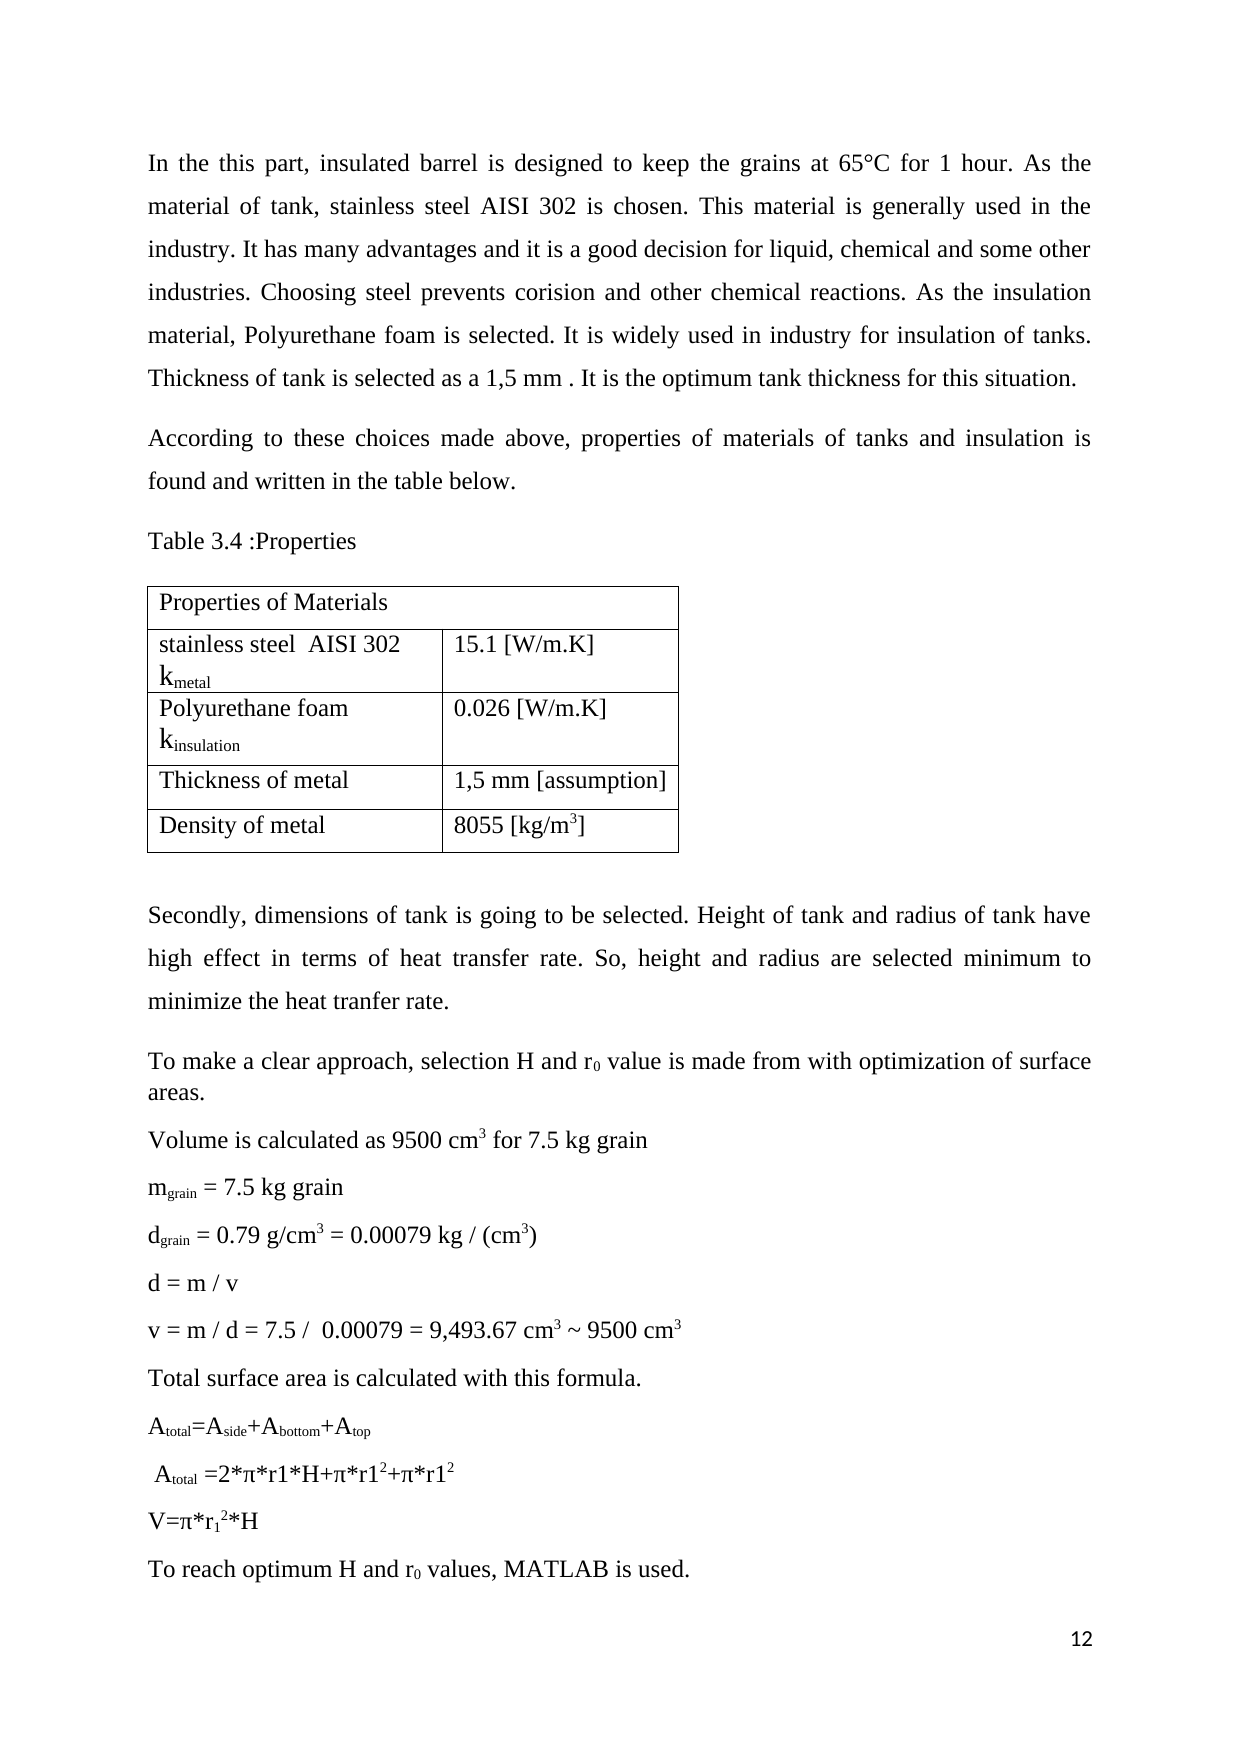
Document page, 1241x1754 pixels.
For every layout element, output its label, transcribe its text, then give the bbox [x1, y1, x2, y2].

text v = m / d = 7.5 / 0.00079 = 9,493.67 cm3 ~ 9500 cm3 [148, 1316, 1093, 1344]
text Total surface area is calculated with this formula. [148, 1363, 1093, 1392]
table_cell Polyurethane foam kinsulation [148, 693, 442, 764]
text mgrain = 7.5 kg grain [148, 1172, 1093, 1201]
text Atotal =2*π*r1*H+π*r12+π*r12 [148, 1459, 1093, 1487]
text V=π*r12*H [148, 1506, 1093, 1535]
text According to these choices made above, properties of materials of tanks and insulation is found and written in the table below. [148, 423, 1093, 495]
text Secondly, dimensions of tank is going to be selected. Height of tank and radius of tank have high effect in terms of heat transfer rate. So, height and radius are selected minimum to minimize the heat tranfer rate. [148, 900, 1093, 1015]
table_header Properties of Materials [148, 587, 678, 628]
table_cell Density of metal [148, 810, 442, 852]
table_cell 0.026 [W/m.K] [443, 693, 678, 764]
text dgrain = 0.79 g/cm3 = 0.00079 kg / (cm3) [148, 1220, 1093, 1249]
text d = m / v [148, 1268, 1093, 1297]
text Atotal=Aside+Abottom+Atop [148, 1411, 1093, 1440]
table_cell 8055 [kg/m3] [443, 810, 678, 852]
text Volume is calculated as 9500 cm3 for 7.5 kg grain [148, 1125, 1093, 1153]
table_cell Thickness of metal [148, 766, 442, 809]
table_cell 1,5 mm [assumption] [443, 766, 678, 809]
text To reach optimum H and r0 values, MATLAB is used. [148, 1554, 1093, 1583]
text To make a clear approach, selection H and r0 value is made from with optimization of surface areas. [148, 1046, 1093, 1106]
table_cell stainless steel AISI 302 kmetal [148, 630, 442, 692]
text Table 3.4 :Properties [148, 526, 1093, 555]
text In the this part, insulated barrel is designed to keep the grains at 65°C for 1 hour. As the material of tank, stainless steel AISI 302 is chosen. This material is generally used in the industry. It has many advantages and it is a good decision for liquid, chemical and some other industries. Choosing steel prevents corision and other chemical reactions. As the insulation material, Polyurethane foam is selected. It is widely used in industry for insulation of tanks. Thickness of tank is selected as a 1,5 mm . It is the optimum tank thickness for this situation. [148, 148, 1093, 392]
table_cell 15.1 [W/m.K] [443, 630, 678, 692]
